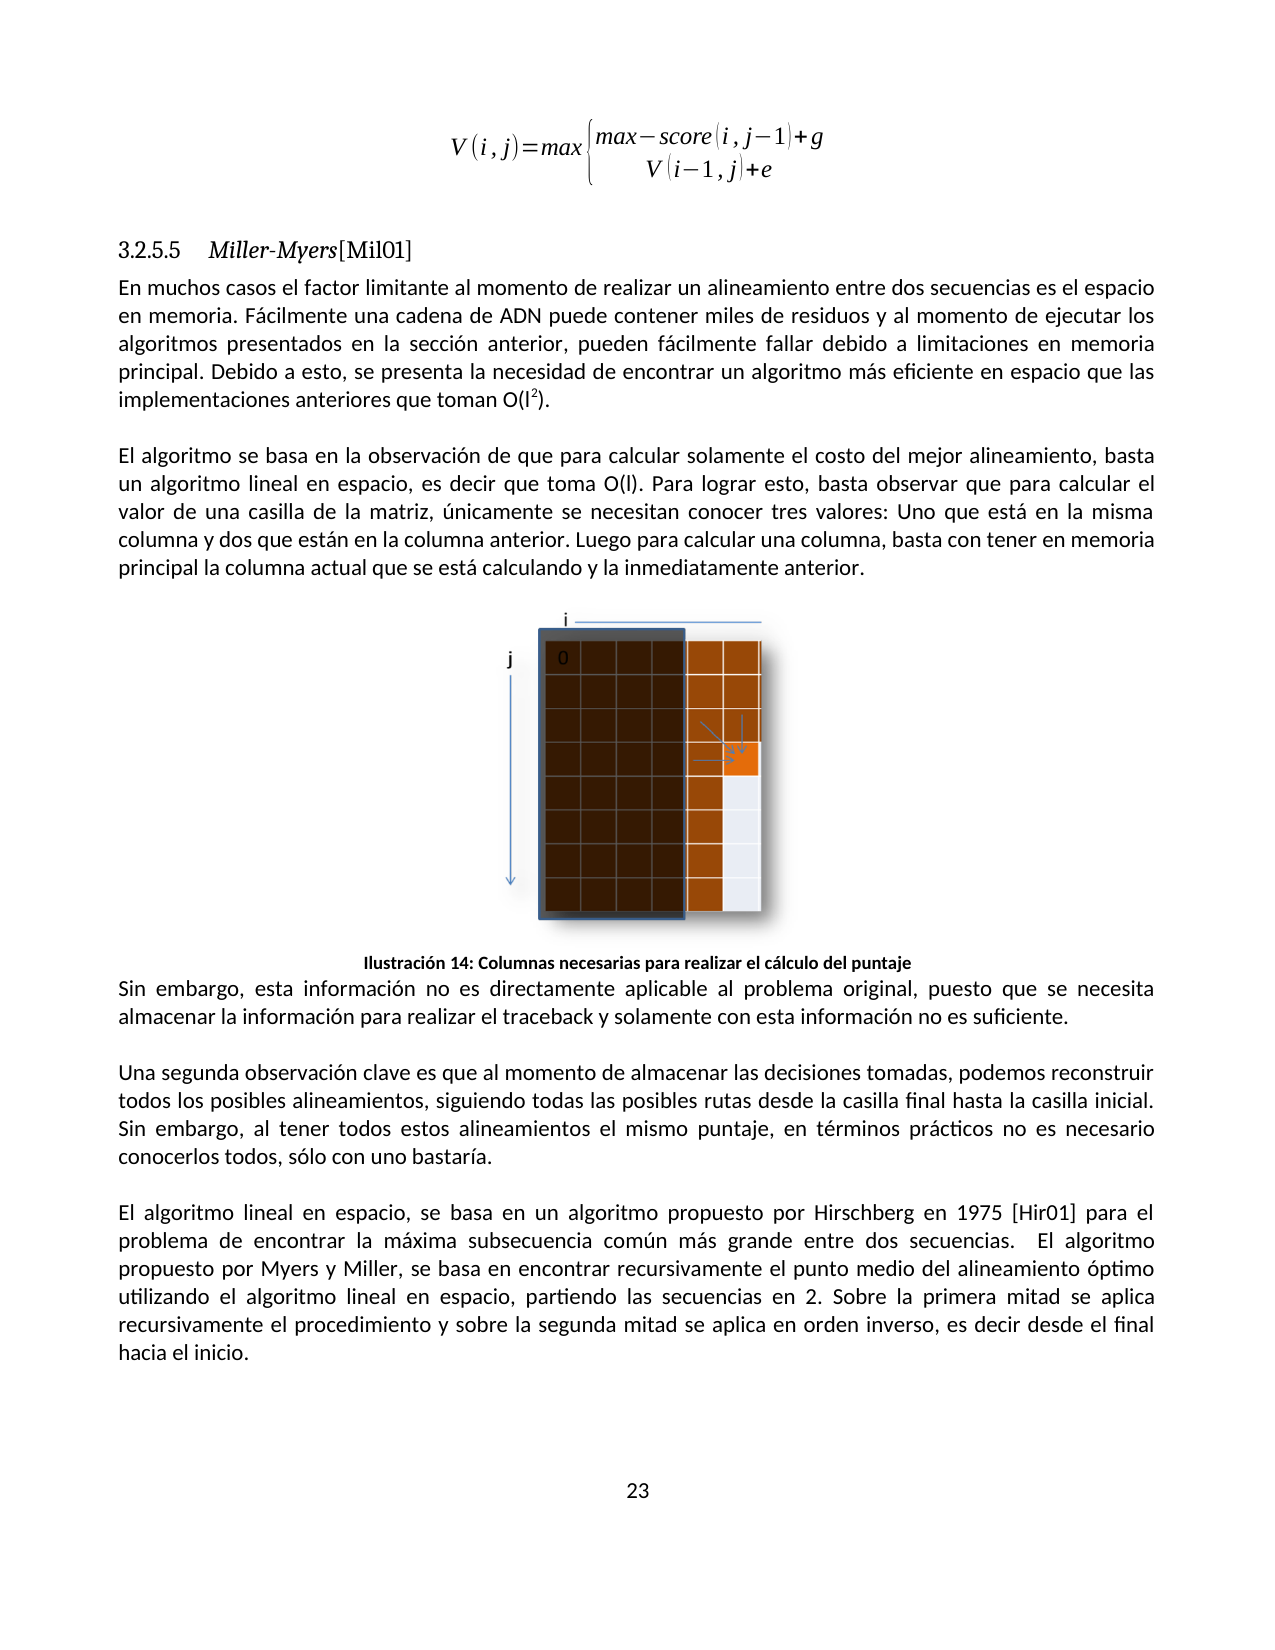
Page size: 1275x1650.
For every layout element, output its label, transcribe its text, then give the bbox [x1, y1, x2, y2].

text El algoritmo se basa en la observación de que para calcular solamente el costo del mejor alineamiento, basta un algoritmo lineal en espacio, es decir que toma O(l). Para lograr esto, basta observar que para calcular el valor de una casilla de la matriz, únicamente se necesitan conocer tres valores: Uno que está en la misma columna y dos que están en la columna anterior. Luego para calcular una columna, basta con tener en memoria principal la columna actual que se está calculando y la inmediatamente anterior. [118, 441, 1157, 581]
subtitle Miller-Myers[Mil01] [118, 236, 1157, 264]
text Una segunda observación clave es que al momento de almacenar las decisiones tomadas, podemos reconstruir todos los posibles alineamientos, siguiendo todas las posibles rutas desde la casilla final hasta la casilla inicial. Sin embargo, al tener todos estos alineamientos el mismo puntaje, en términos prácticos no es necesario conocerlos todos, sólo con uno bastaría. [118, 1058, 1157, 1170]
text En muchos casos el factor limitante al momento de realizar un alineamiento entre dos secuencias es el espacio en memoria. Fácilmente una cadena de ADN puede contener miles de residuos y al momento de ejecutar los algoritmos presentados en la sección anterior, pueden fácilmente fallar debido a limitaciones en memoria principal. Debido a esto, se presenta la necesidad de encontrar un algoritmo más eficiente en espacio que las implementaciones anteriores que toman O(l2). [118, 273, 1157, 413]
picture [475, 581, 800, 951]
text Ilustración 14: Columnas necesarias para realizar el cálculo del puntaje [118, 951, 1157, 974]
text El algoritmo lineal en espacio, se basa en un algoritmo propuesto por Hirschberg en 1975 [Hir01] para el problema de encontrar la máxima subsecuencia común más grande entre dos secuencias. El algoritmo propuesto por Myers y Miller, se basa en encontrar recursivamente el punto medio del alineamiento óptimo utilizando el algoritmo lineal en espacio, partiendo las secuencias en 2. Sobre la primera mitad se aplica recursivamente el procedimiento y sobre la segunda mitad se aplica en orden inverso, es decir desde el final hacia el inicio. [118, 1198, 1157, 1366]
text Sin embargo, esta información no es directamente aplicable al problema original, puesto que se necesita almacenar la información para realizar el traceback y solamente con esta información no es suficiente. [118, 974, 1157, 1030]
